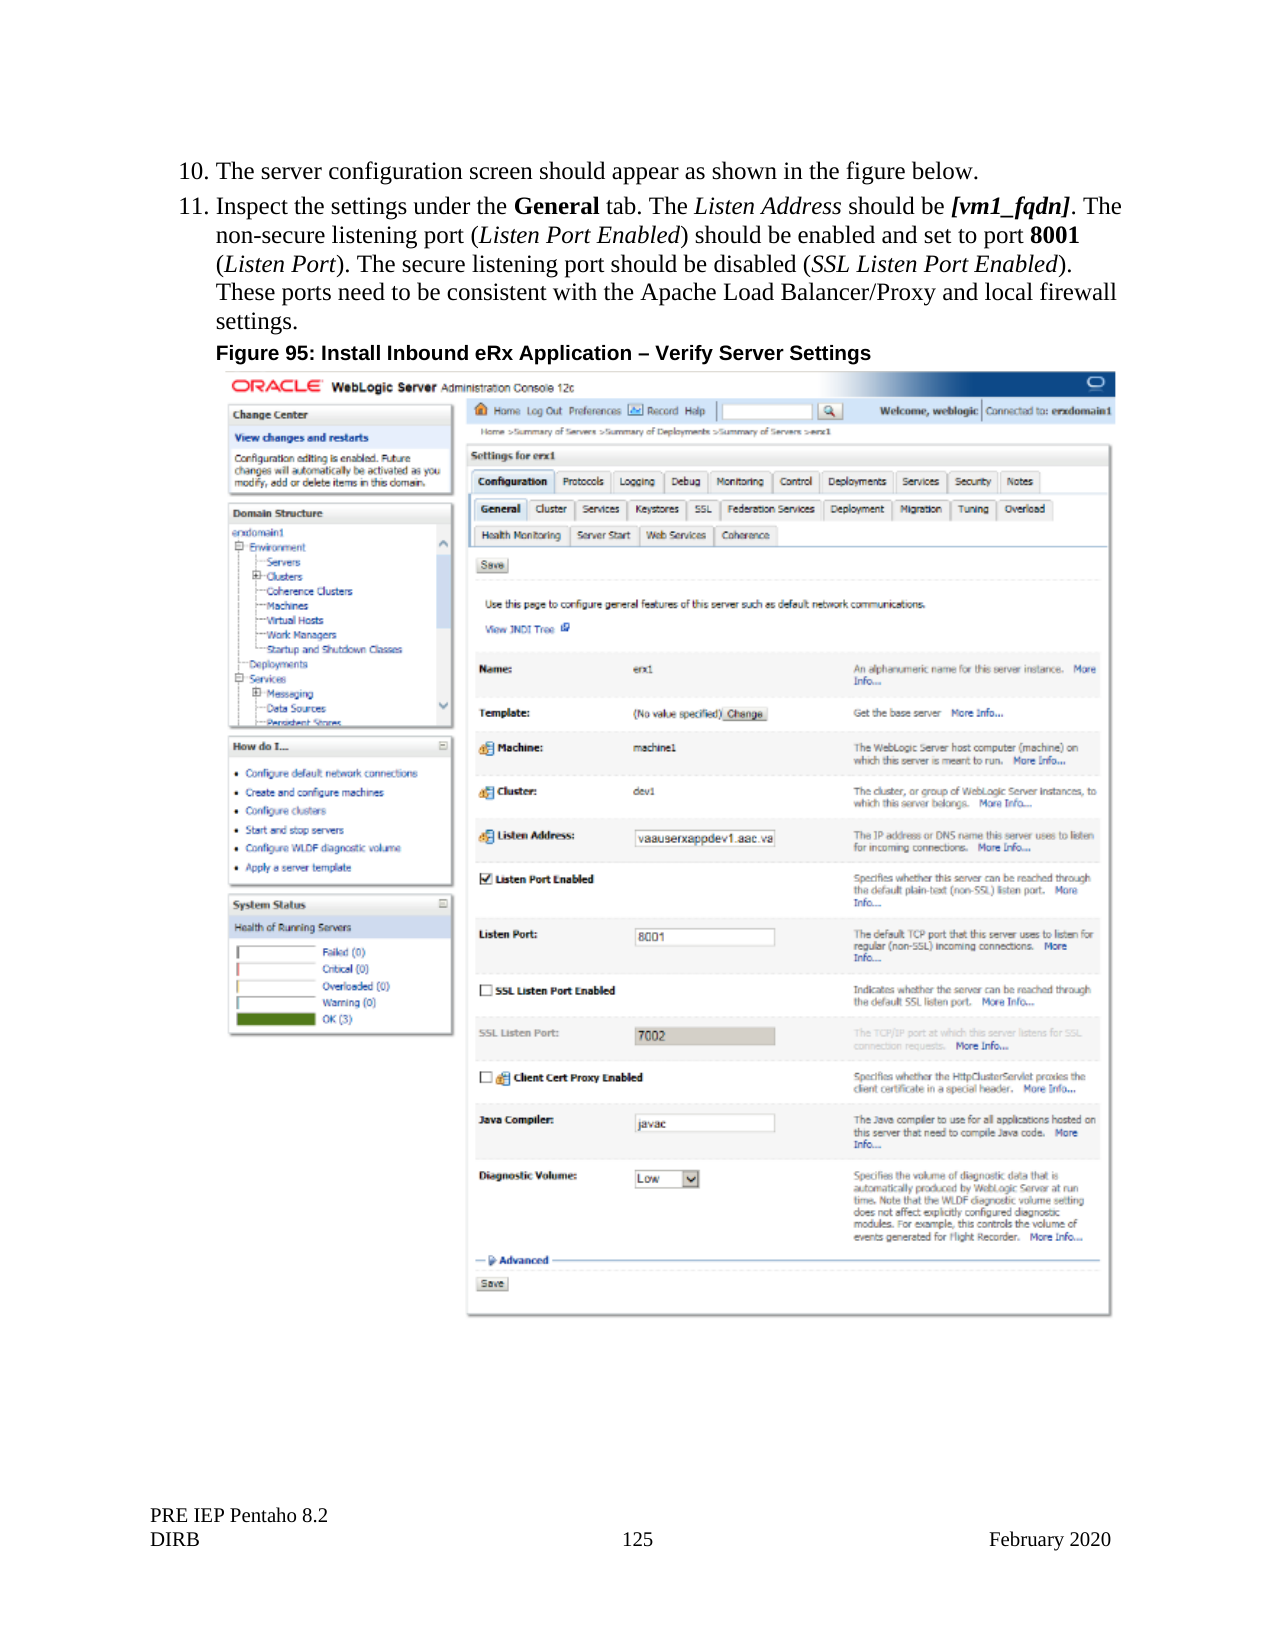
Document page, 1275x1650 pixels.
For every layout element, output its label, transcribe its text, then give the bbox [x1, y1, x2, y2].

picture [225, 371, 1116, 1322]
text The server configuration screen should appear as shown in the figure below. [178, 156, 1125, 185]
text Inspect the settings under the General tab. The Listen Address should be [vm1_fqdn]. The non-secure listening port (Listen Port Enabled) should be enabled and set to port 8001 (Listen Port). The secure listening port should be disabled (SSL Listen Port Enabled). These ports need to be consistent with the Apache Load Balancer/Proxy and local firewall settings. [178, 191, 1125, 335]
text Figure 95: Install Inbound eRx Application – Verify Server Settings [216, 341, 1125, 365]
